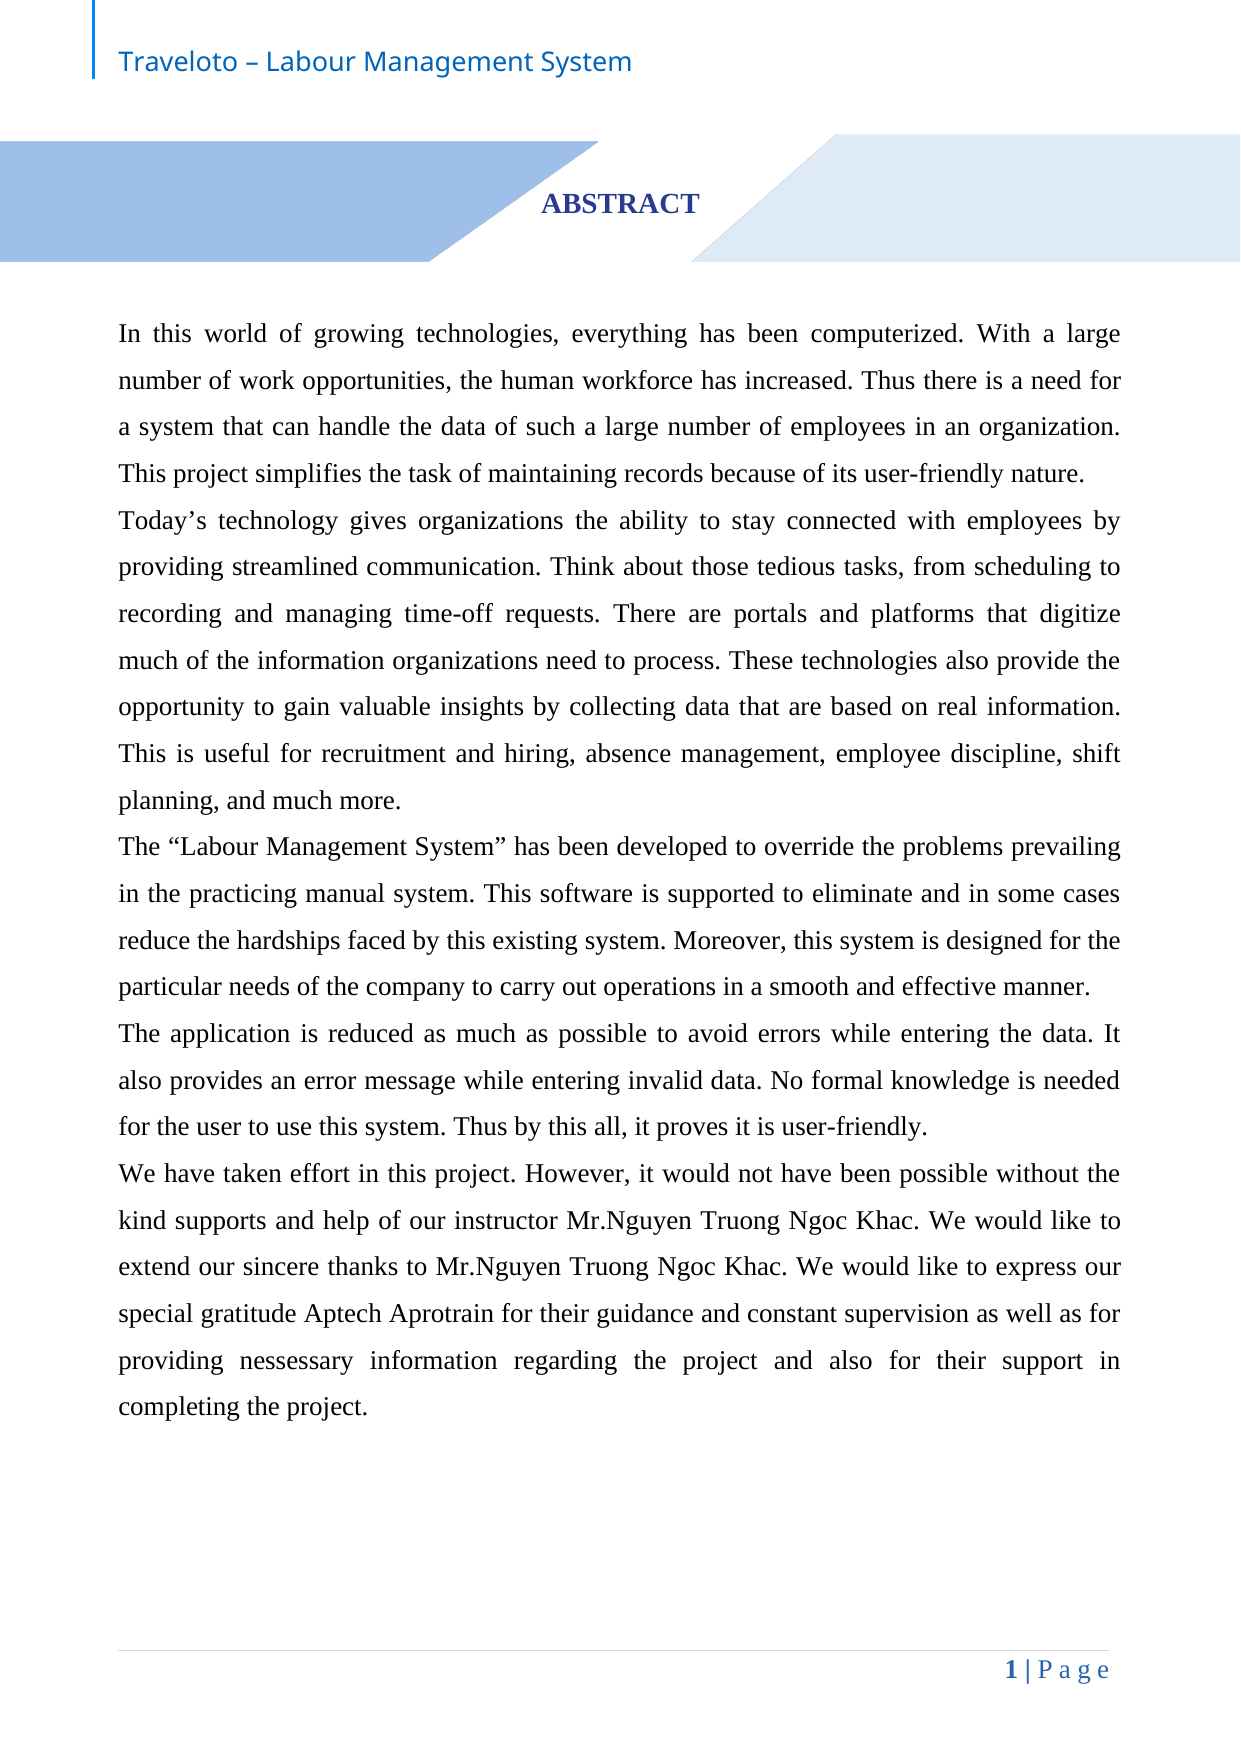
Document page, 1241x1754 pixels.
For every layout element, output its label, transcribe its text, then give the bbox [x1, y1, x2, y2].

text In this world of growing technologies, everything has been computerized. With a large number of work opportunities, the human workforce has increased. Thus there is a need for a system that can handle the data of such a large number of employees in an organization. This project simplifies the task of maintaining records because of its user-friendly nature. [118, 317, 1122, 488]
subtitle ABSTRACT [118, 186, 1122, 220]
picture [0, 141, 599, 262]
text We have taken effort in this project. However, it would not have been possible without the kind supports and help of our instructor Mr.Nguyen Truong Ngoc Khac. We would like to extend our sincere thanks to Mr.Nguyen Truong Ngoc Khac. We would like to express our special gratitude Aptech Aprotrain for their guidance and constant supervision as well as for providing nessessary information regarding the project and also for their support in completing the project. [118, 1157, 1122, 1422]
picture [692, 135, 1241, 262]
text Today’s technology gives organizations the ability to stay connected with employees by providing streamlined communication. Think about those tedious tasks, from scheduling to recording and managing time-off requests. There are portals and platforms that digitize much of the information organizations need to process. These technologies also provide the opportunity to gain valuable insights by collecting data that are based on real information. This is useful for recruitment and hiring, absence management, employee discipline, shift planning, and much more. [118, 504, 1122, 815]
text The “Labour Management System” has been developed to override the problems prevailing in the practicing manual system. This software is supported to eliminate and in some cases reduce the hardships faced by this existing system. Moreover, this system is designed for the particular needs of the company to carry out operations in a smooth and effective manner. [118, 830, 1122, 1002]
text The application is reduced as much as possible to avoid errors while entering the data. It also provides an error message while entering invalid data. No formal knowledge is needed for the user to use this system. Thus by this all, it proves it is user-friendly. [118, 1017, 1122, 1142]
